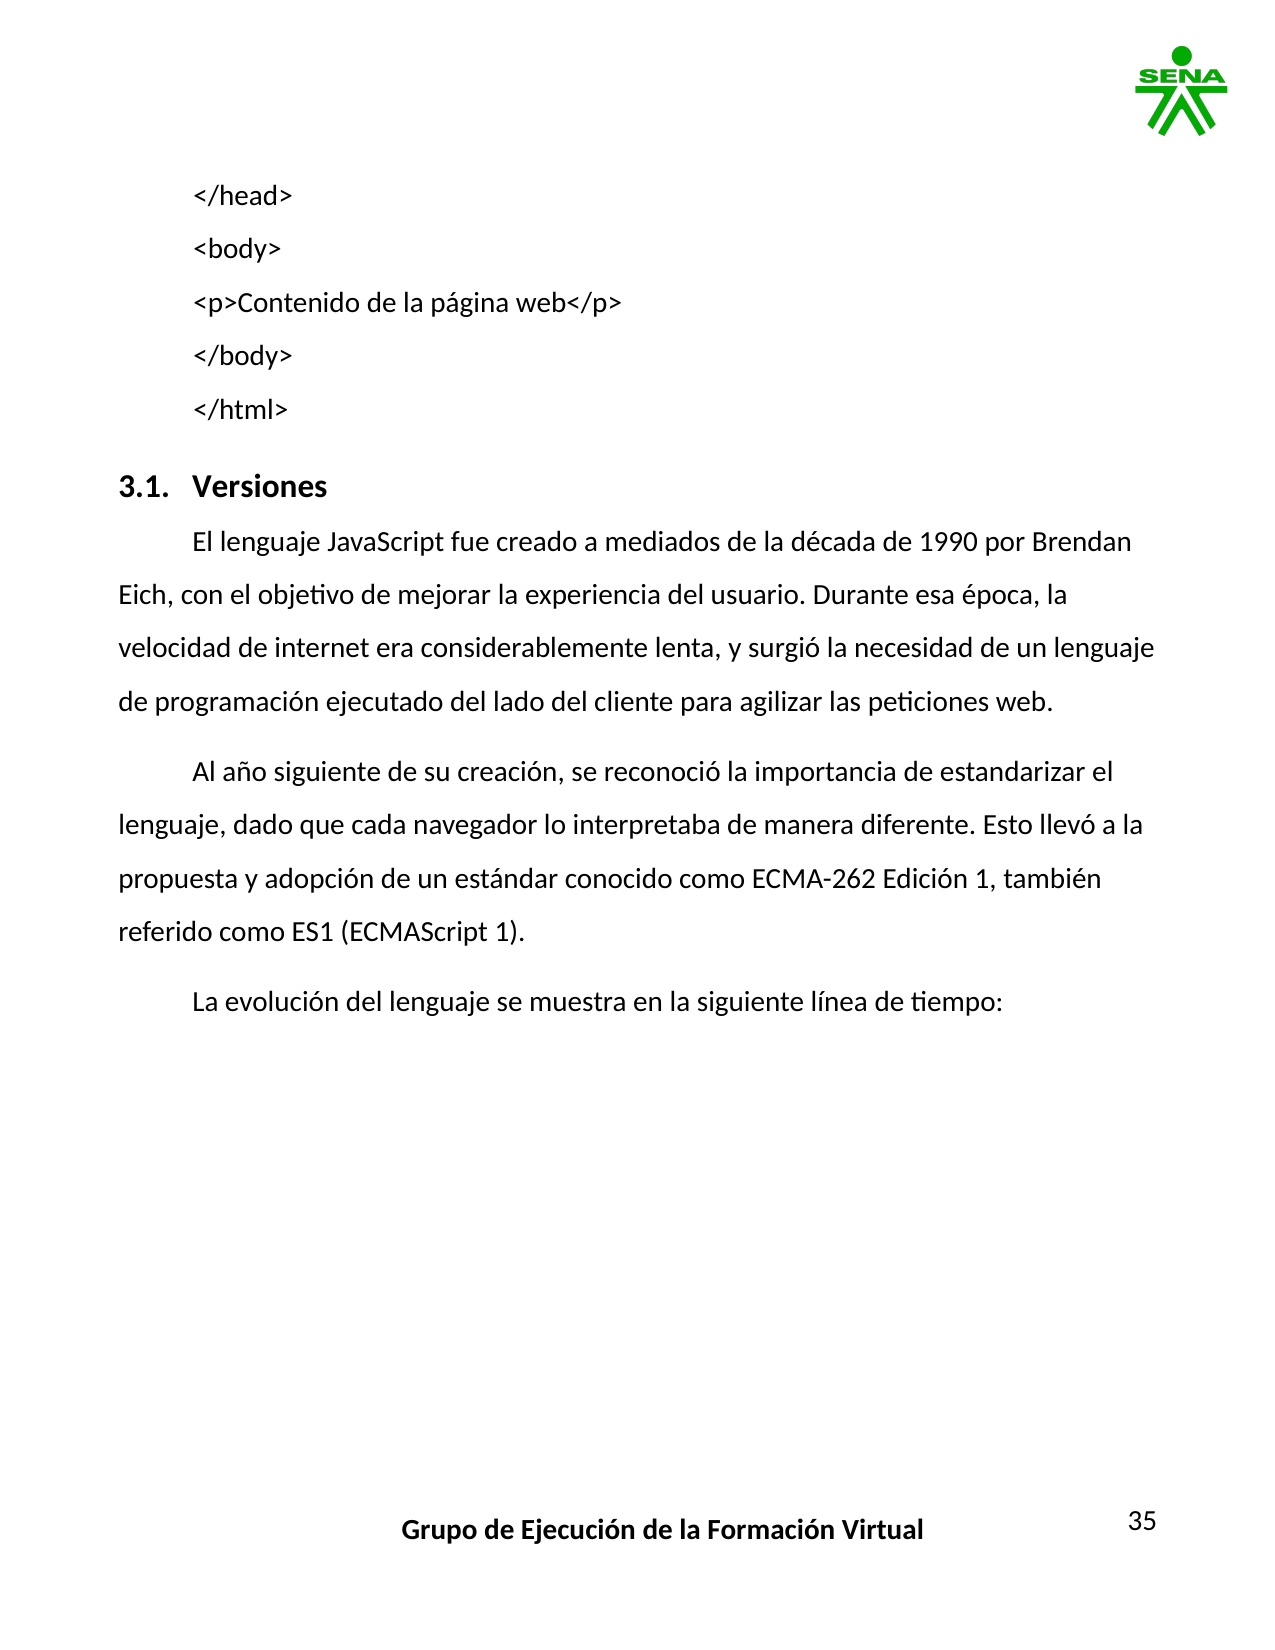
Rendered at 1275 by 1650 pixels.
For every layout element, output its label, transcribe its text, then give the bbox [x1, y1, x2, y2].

subtitle Versiones [118, 465, 1157, 506]
text Al año siguiente de su creación, se reconoció la importancia de estandarizar el lenguaje, dado que cada navegador lo interpretaba de manera diferente. Esto llevó a la propuesta y adopción de un estándar conocido como ECMA-262 Edición 1, también referido como ES1 (ECMAScript 1). [118, 753, 1157, 949]
list <body> [193, 231, 1157, 266]
list <p>Contenido de la página web</p> [193, 284, 1157, 320]
picture [1135, 46, 1228, 136]
list </html> [193, 391, 1157, 427]
text El lenguaje JavaScript fue creado a mediados de la década de 1990 por Brendan Eich, con el objetivo de mejorar la experiencia del usuario. Durante esa época, la velocidad de internet era considerablemente lenta, y surgió la necesidad de un lenguaje de programación ejecutado del lado del cliente para agilizar las peticiones web. [118, 523, 1157, 718]
text La evolución del lenguaje se muestra en la siguiente línea de tiempo: [118, 983, 1157, 1019]
list </body> [193, 337, 1157, 373]
list </head> [193, 177, 1157, 213]
